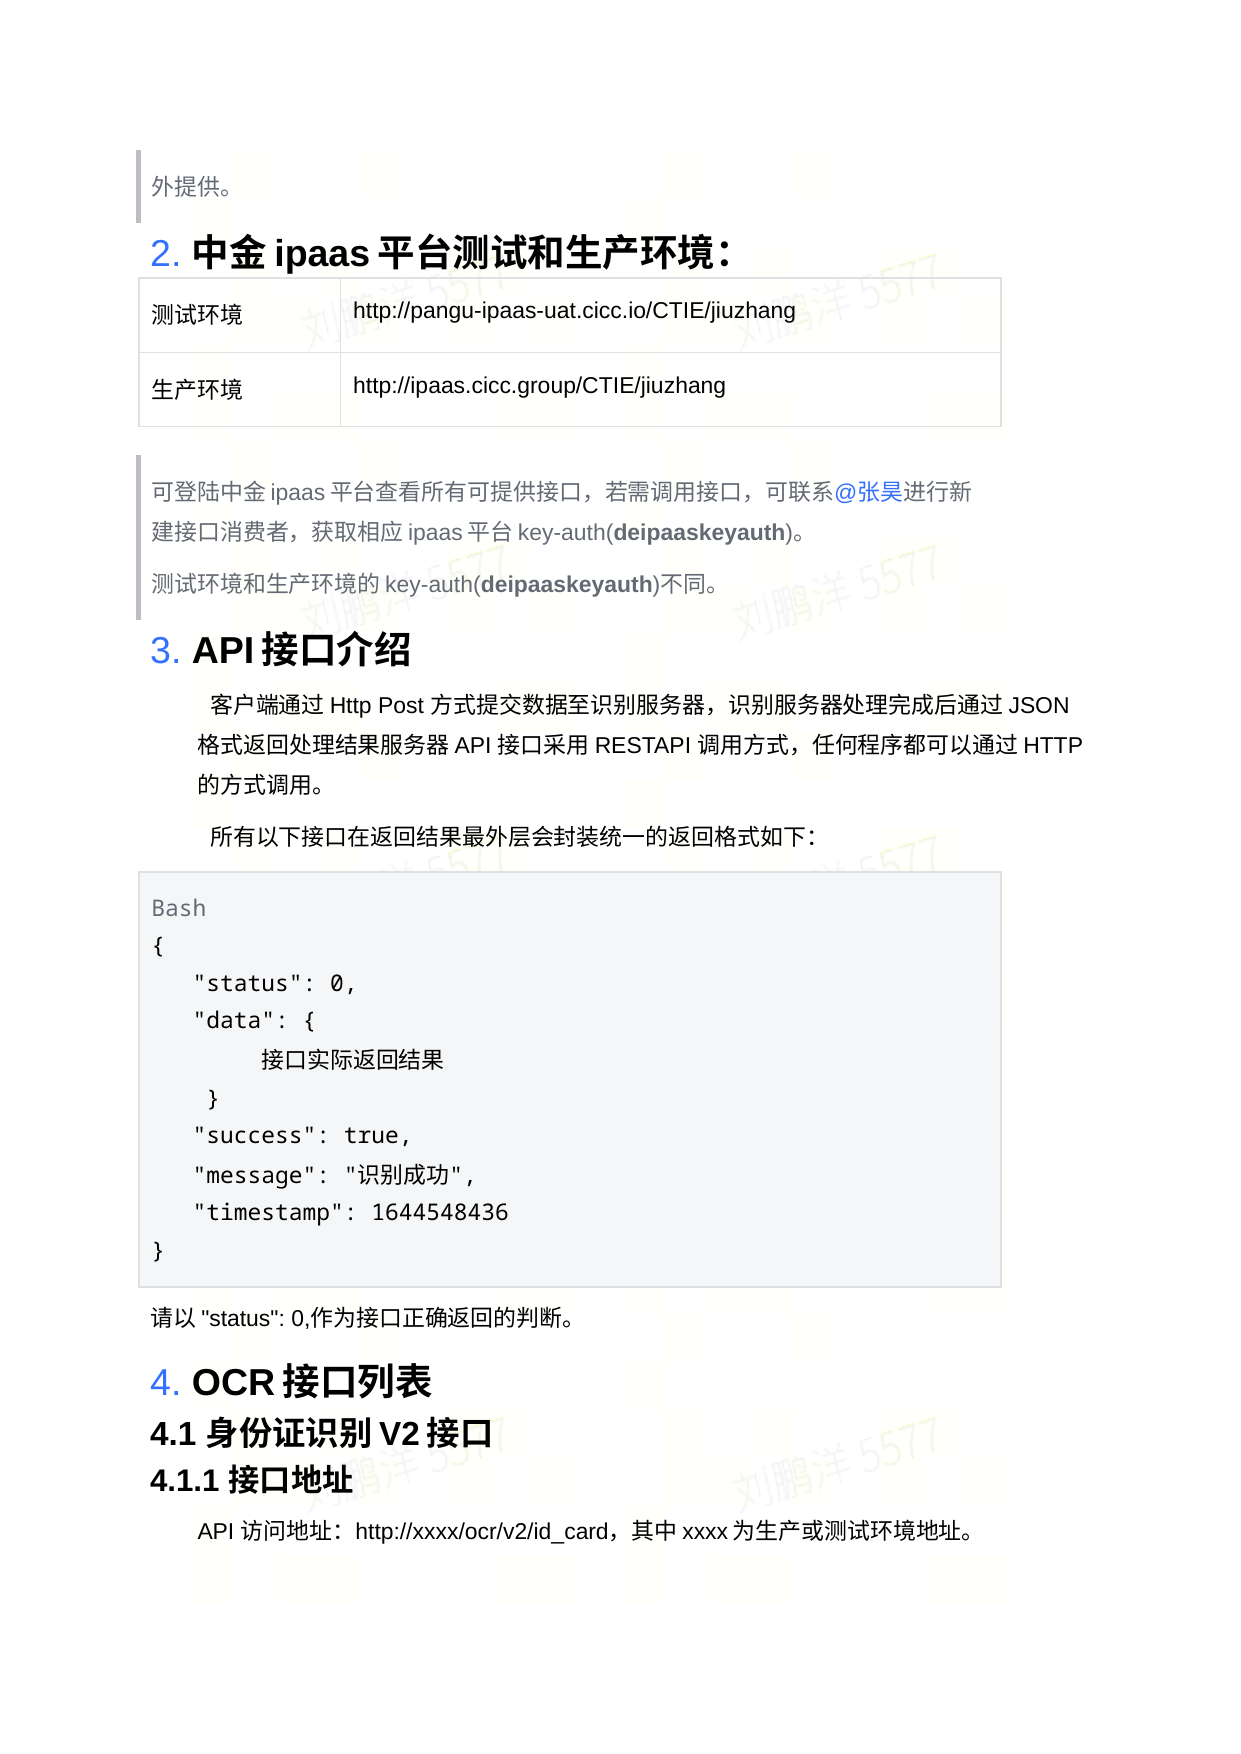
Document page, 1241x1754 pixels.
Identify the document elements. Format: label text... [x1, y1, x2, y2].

picture [188, 1333, 1052, 1604]
table_header 测试环境 [140, 279, 340, 351]
table_cell 生产环境 [140, 353, 340, 426]
text 客户端通过 Http Post 方式提交数据至识别服务器，识别服务器处理完成后通过 JSON 格式返回处理结果服务器 API 接口采用 RESTAPI 调用方式，任何程序都可以通过 HTTP 的方式调用。 [197, 687, 1090, 800]
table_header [141, 150, 1001, 223]
table_header http://pangu-ipaas-uat.cicc.io/CTIE/jiuzhang [341, 279, 1000, 351]
text 所有以下接口在返回结果最外层会封装统一的返回格式如下： [197, 819, 1090, 852]
text 请以 "status": 0,作为接口正确返回的判断。 [150, 1300, 1090, 1333]
table_header 可登陆中金ipaas平台查看所有可提供接口，若需调用接口，可联系@张昊进行新建接口消费者，获取相应ipaas平台key-auth(deipaaskeyauth)。 测试环境和生产环境的key-auth(deipaaskeyauth)不同。 [141, 455, 1001, 620]
text API 访问地址：http://xxxx/ocr/v2/id_card，其中xxxx为生产或测试环境地址。 [197, 1512, 1090, 1546]
table_header Bash { "status": 0, "data": { 接口实际返回结果 } "success": true, "message": "识别成功", "timestamp": 1644548436 } [140, 873, 1000, 1286]
picture [188, 150, 1052, 1300]
table_cell http://ipaas.cicc.group/CTIE/jiuzhang [341, 353, 1000, 426]
